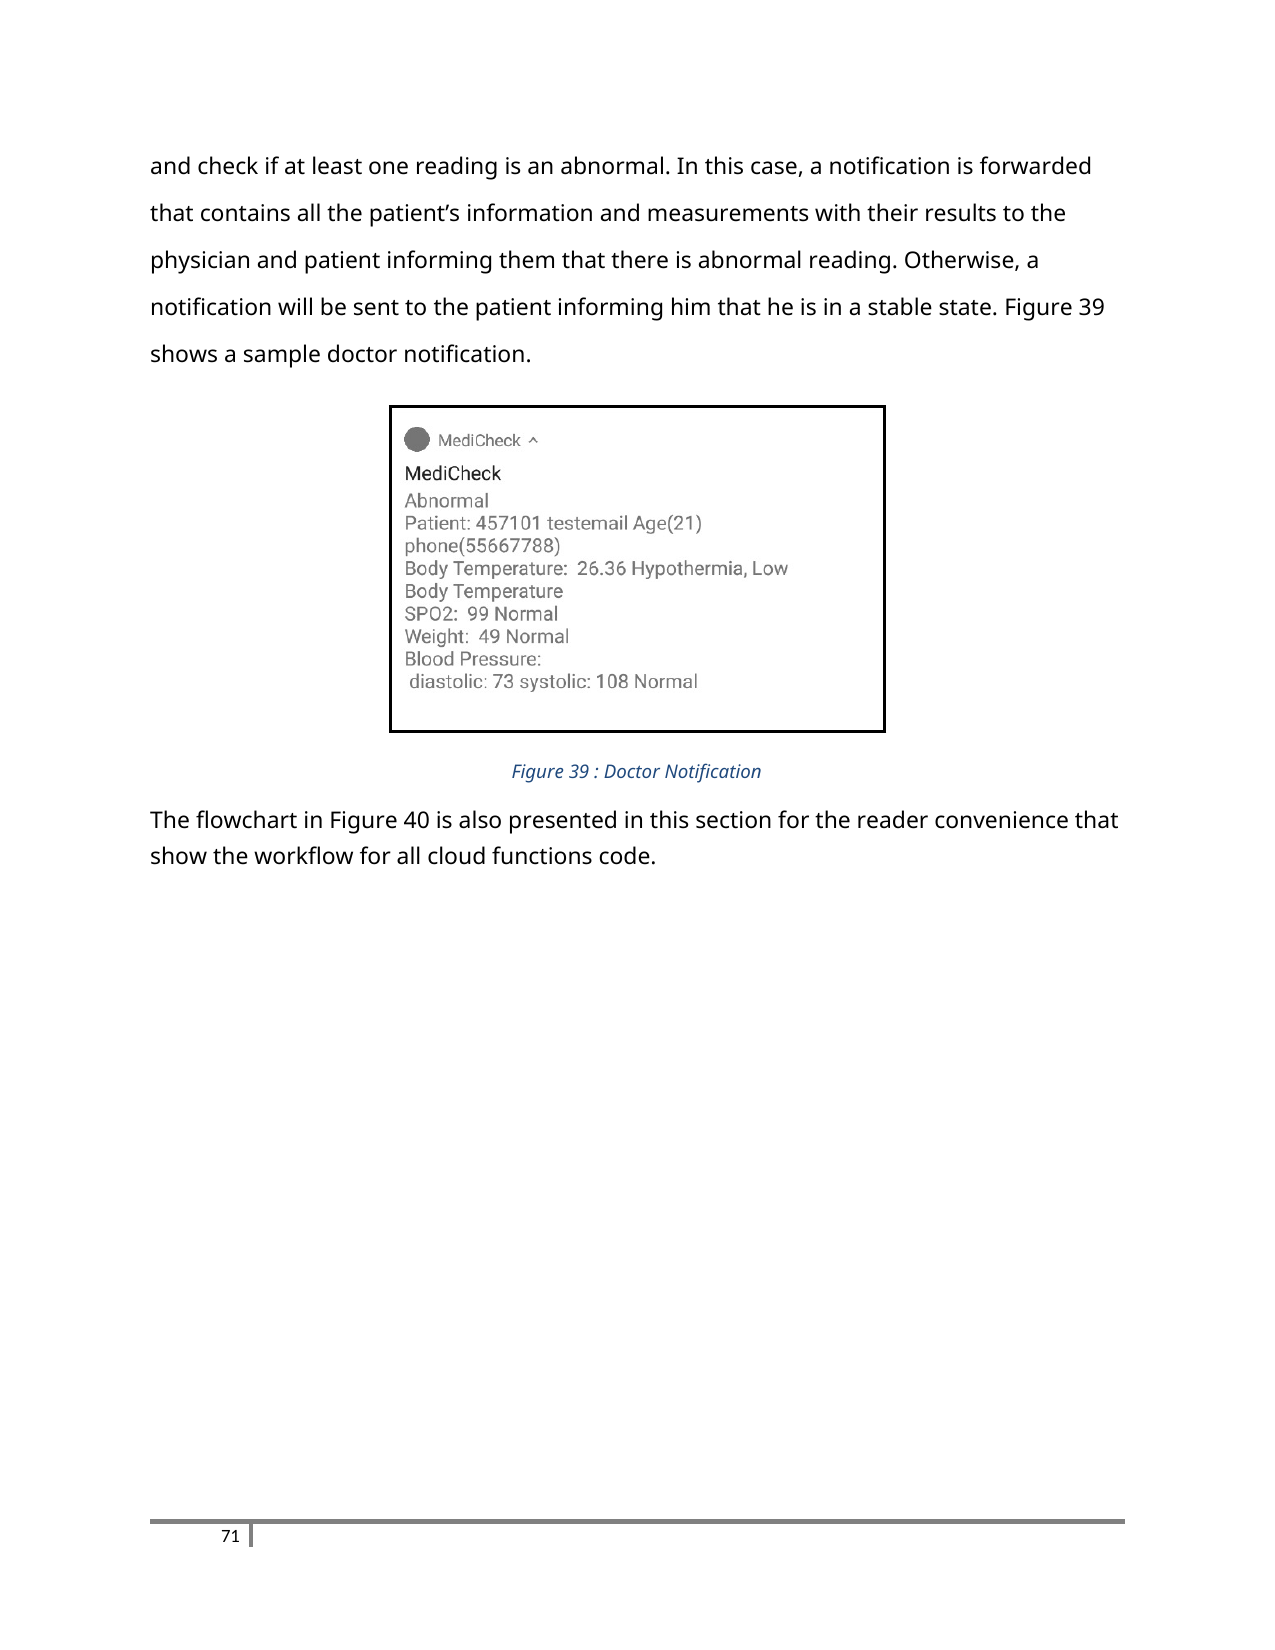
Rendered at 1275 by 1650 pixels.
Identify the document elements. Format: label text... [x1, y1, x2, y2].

text The flowchart in Figure 40 is also presented in this section for the reader convenience that show the workflow for all cloud functions code. [150, 804, 1125, 871]
text Figure 39 : Doctor Notification [150, 758, 1125, 783]
picture [392, 408, 883, 730]
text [150, 150, 1125, 369]
